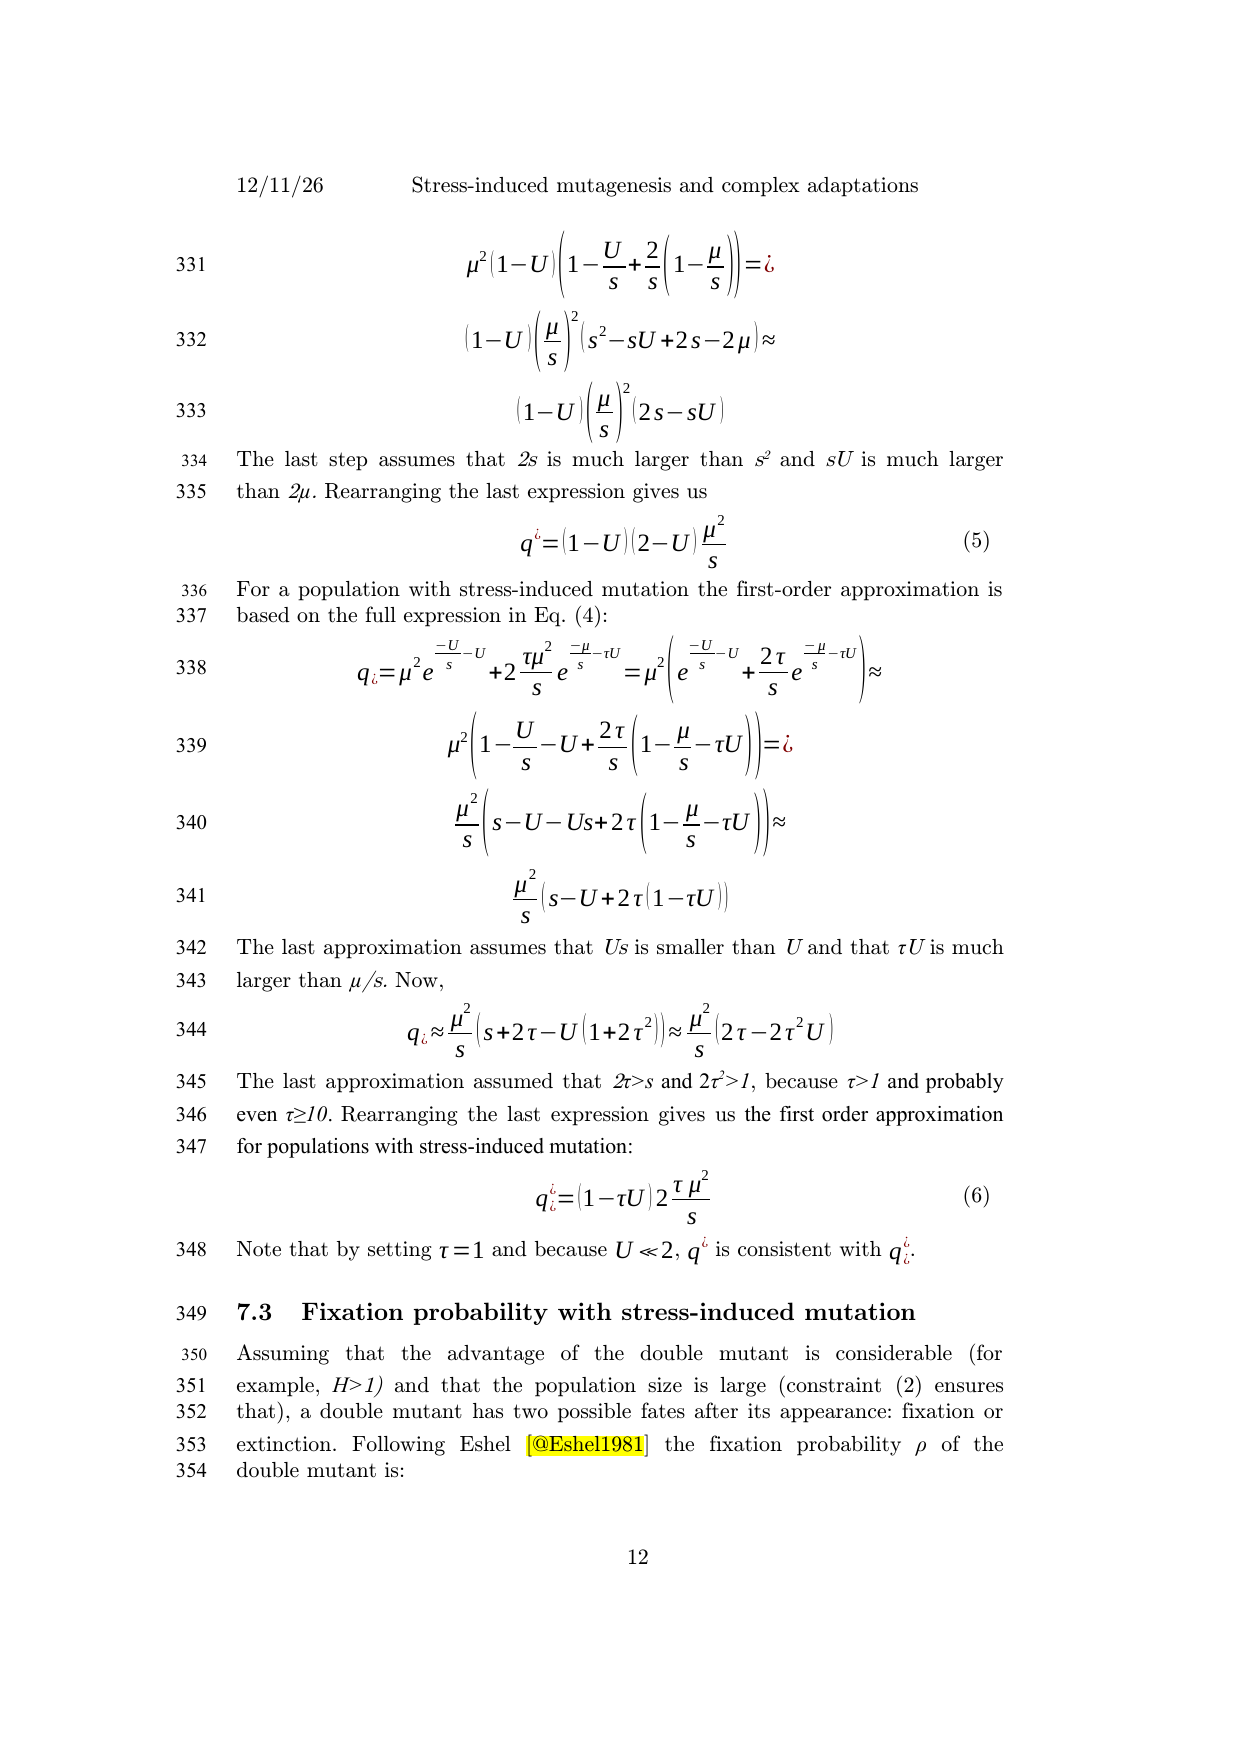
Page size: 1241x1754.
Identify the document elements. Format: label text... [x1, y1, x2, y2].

text The last approximation assumes that Us is smaller than U and that τU is much larger than µ/s. Now, [236, 934, 1004, 992]
table_header [260, 511, 951, 581]
table_header (5) [951, 511, 1028, 581]
text The last step assumes that 2s is much larger than s2 and sU is much larger than 2µ. Rearranging the last expression gives us [236, 451, 1004, 503]
text The last approximation assumed that 2τ>s and 2τ2>1, because τ>1 and probably even τ≥10. Rearranging the last expression gives us the first order approximation for populations with stress-induced mutation: [236, 1068, 1004, 1159]
table_header [260, 1166, 951, 1236]
table_header (6) [951, 1166, 1028, 1236]
subtitle Fixation probability with stress-induced mutation [236, 1303, 1004, 1326]
text Assuming that the advantage of the double mutant is considerable (for example, H>1) and that the population size is large (constraint (2) ensures that), a double mutant has two possible fates after its appearance: fixation or extinction. Following Eshel [@Eshel1981] the fixation probability ρ of the double mutant is: [236, 1345, 1004, 1482]
text For a population with stress-induced mutation the first-order approximation is based on the full expression in Eq. (4): [236, 581, 1004, 627]
text Note that by setting and because , is consistent with . [236, 1236, 1004, 1266]
